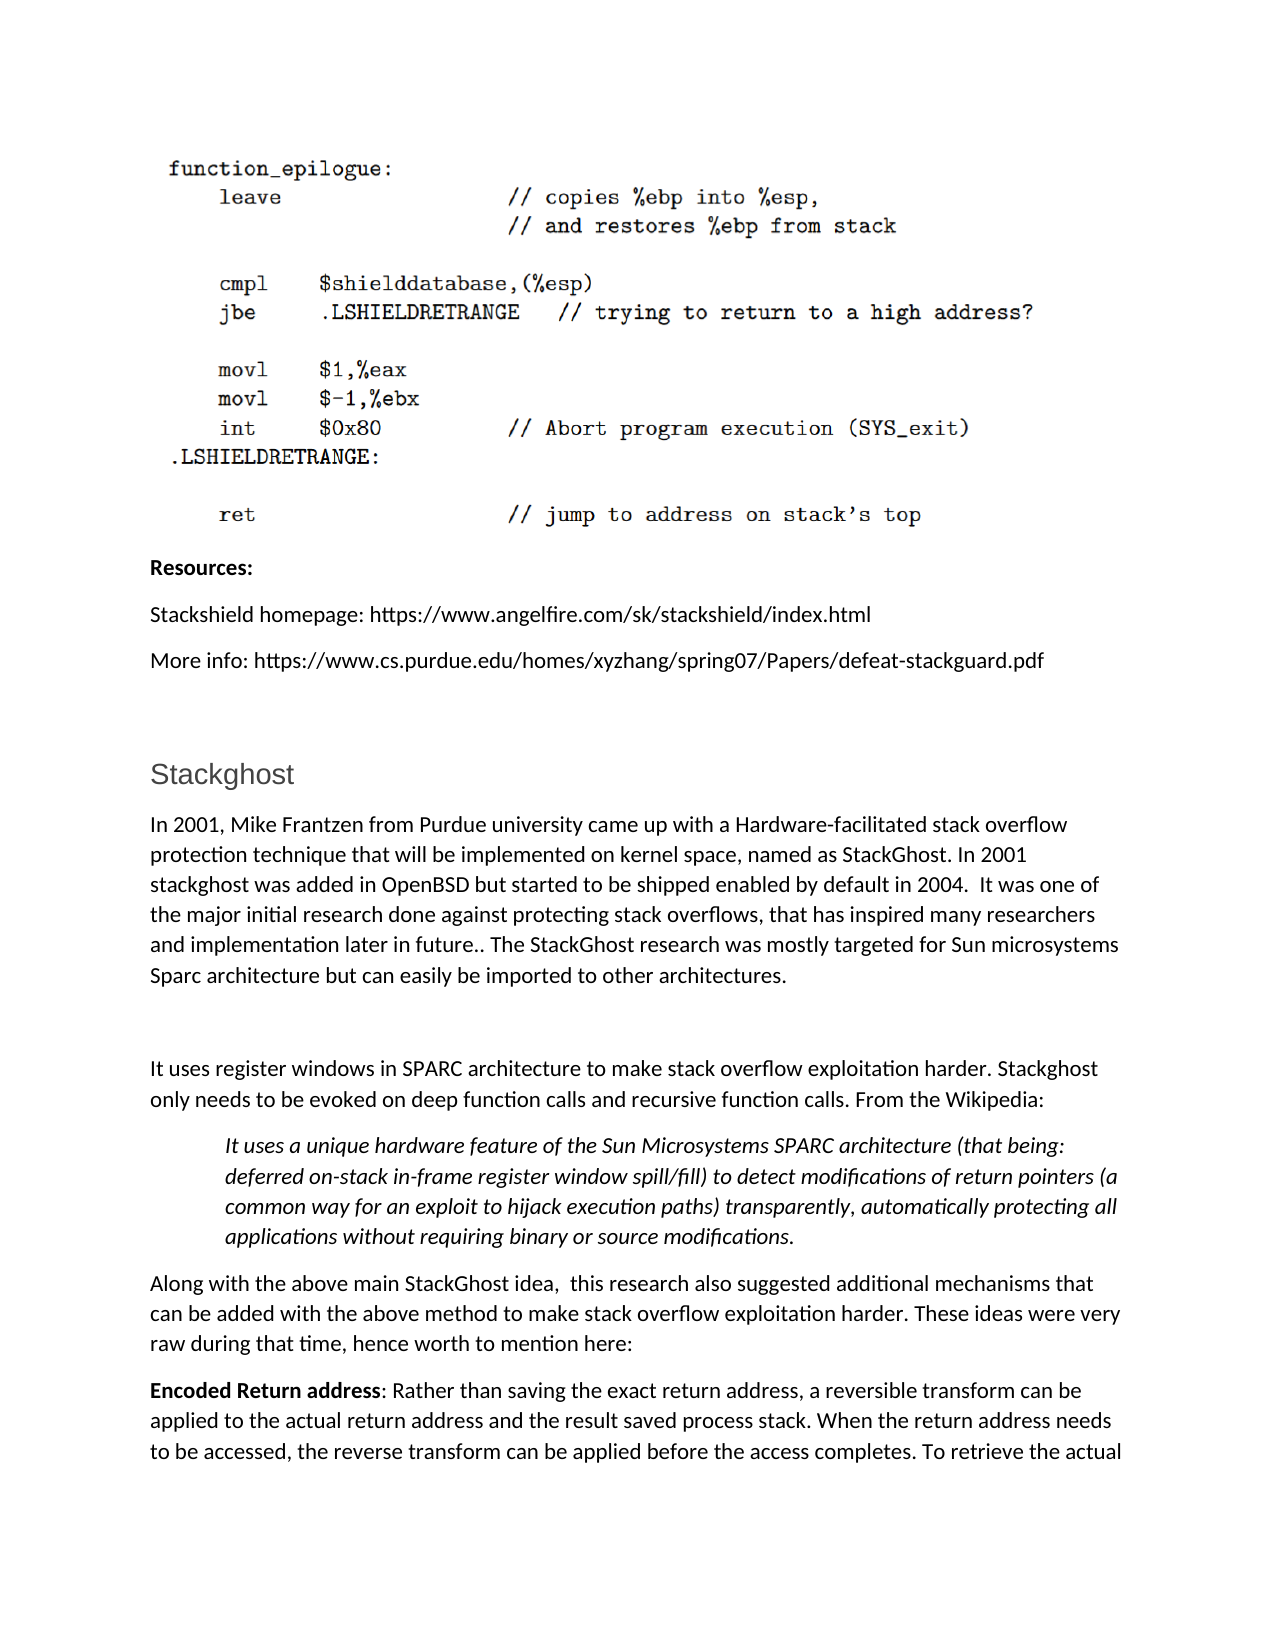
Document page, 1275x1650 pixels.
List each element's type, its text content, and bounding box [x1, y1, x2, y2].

text Resources: [150, 553, 1125, 581]
text It uses register windows in SPARC architecture to make stack overflow exploitation harder. Stackghost only needs to be evoked on deep function calls and recursive function calls. From the Wikipedia: [150, 1054, 1125, 1113]
picture [150, 150, 1125, 534]
text Stackshield homepage: https://www.angelfire.com/sk/stackshield/index.html [150, 600, 1125, 628]
text It uses a unique hardware feature of the Sun Microsystems SPARC architecture (that being: deferred on-stack in-frame register window spill/fill) to detect modifications of return pointers (a common way for an exploit to hijack execution paths) transparently, automatically protecting all applications without requiring binary or source modifications. [225, 1132, 1125, 1250]
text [150, 1376, 1125, 1465]
text Along with the above main StackGhost idea, this research also suggested additional mechanisms that can be added with the above method to make stack overflow exploitation harder. These ideas were very raw during that time, hence worth to mention here: [150, 1269, 1125, 1358]
text In 2001, Mike Frantzen from Purdue university came up with a Hardware-facilitated stack overflow protection technique that will be implemented on kernel space, named as StackGhost. In 2001 stackghost was added in OpenBSD but started to be shipped enabled by default in 2004. It was one of the major initial research done against protecting stack overflows, that has inspired many researchers and implementation later in future.. The StackGhost research was mostly targeted for Sun microsystems Sparc architecture but can easily be imported to other architectures. [150, 810, 1125, 989]
subtitle Stackghost [150, 757, 1125, 791]
text More info: https://www.cs.purdue.edu/homes/xyzhang/spring07/Papers/defeat-stackguard.pdf [150, 647, 1125, 674]
